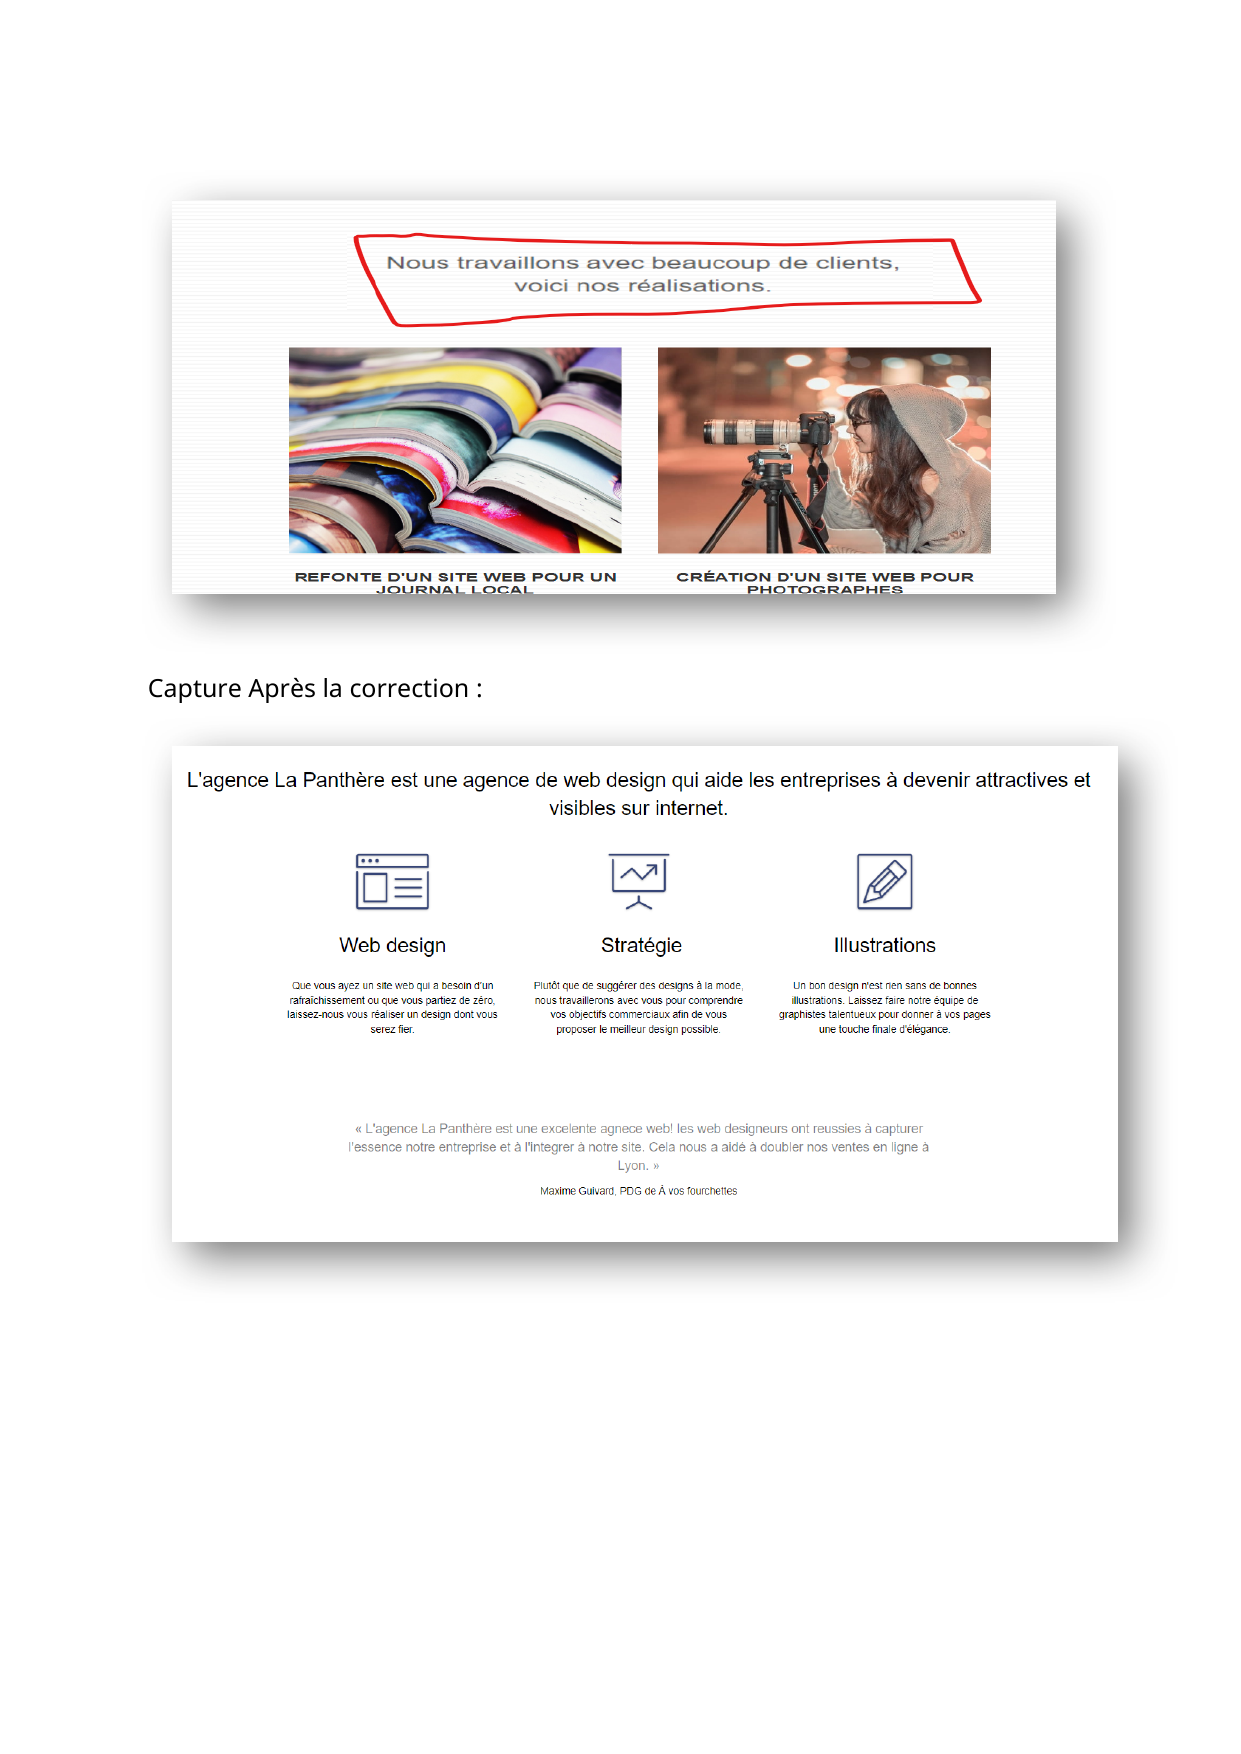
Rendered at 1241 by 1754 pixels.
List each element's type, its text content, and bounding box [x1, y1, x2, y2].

picture [172, 746, 1118, 1242]
picture [172, 200, 1056, 594]
text Capture Après la correction : [148, 671, 1093, 705]
